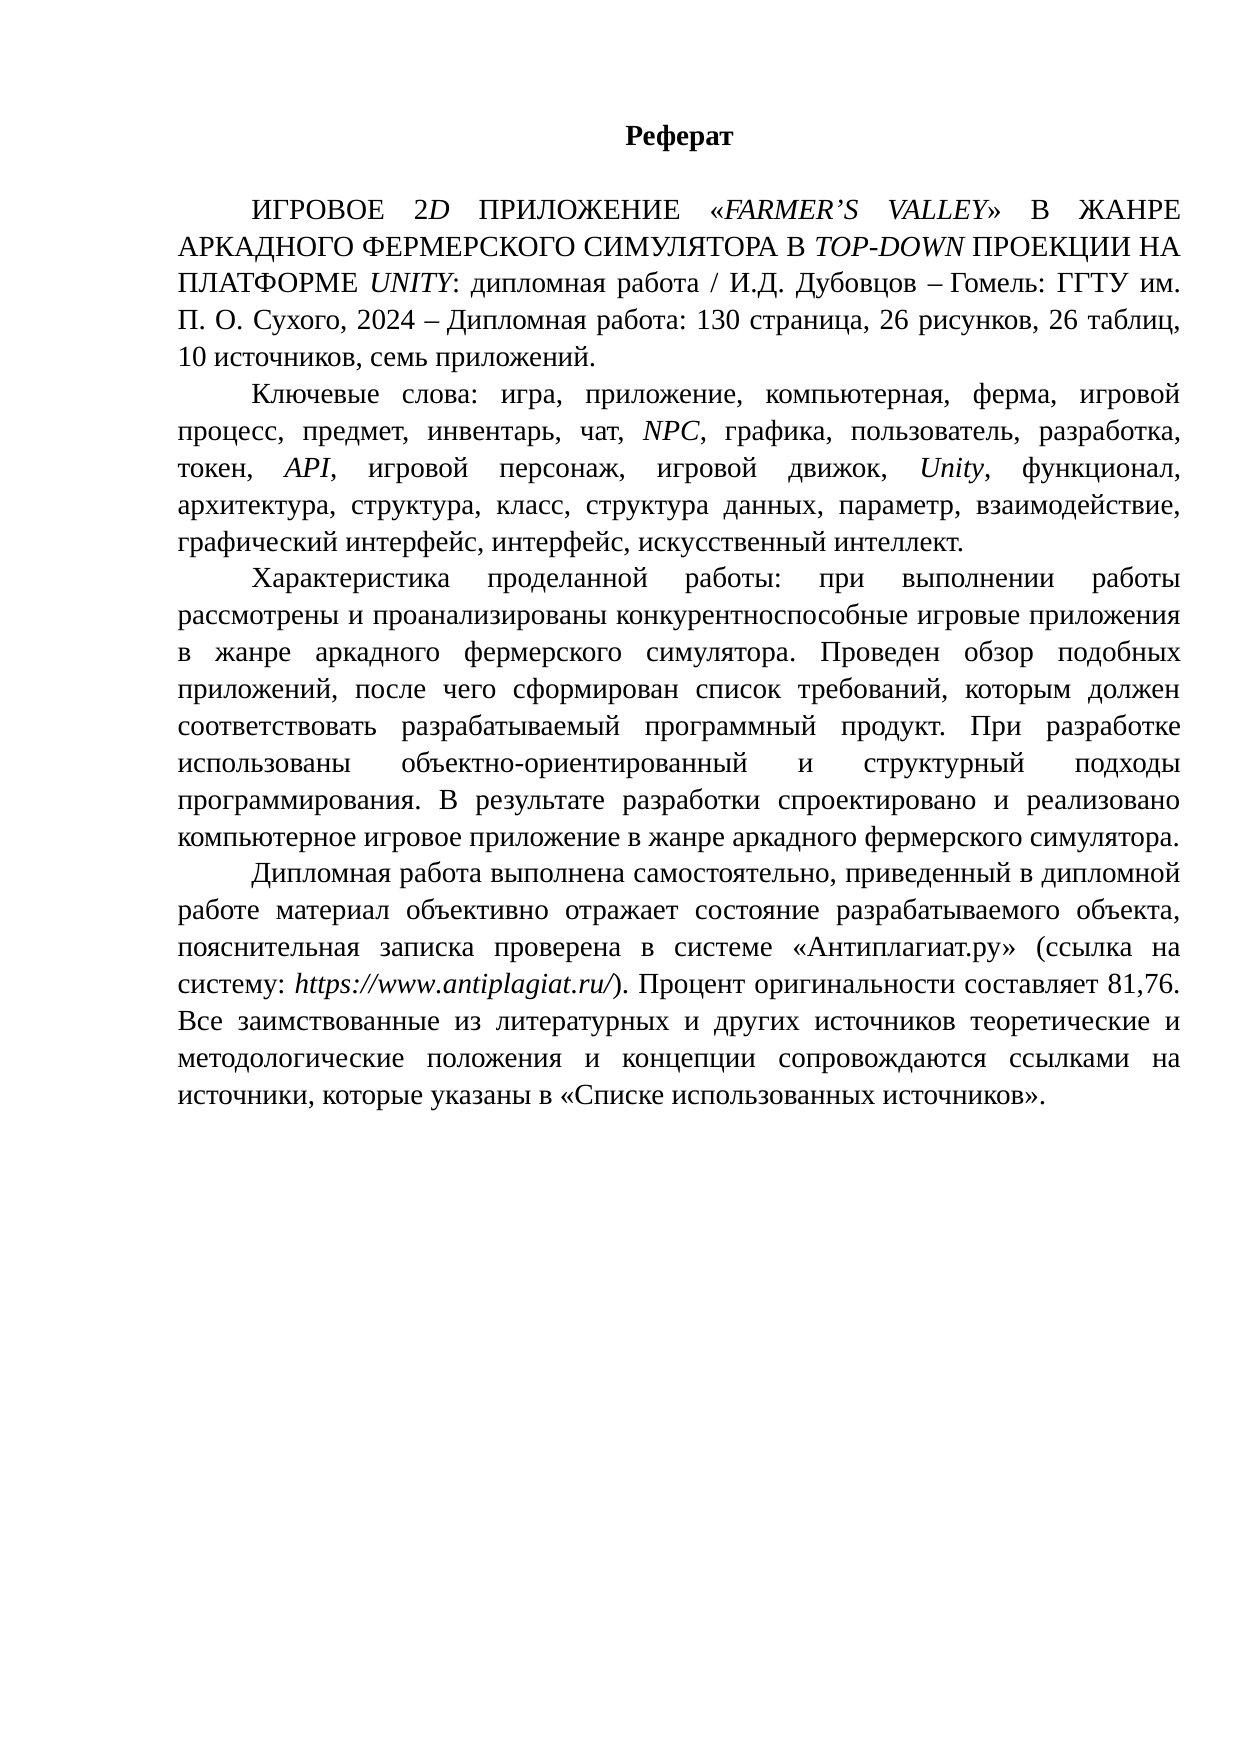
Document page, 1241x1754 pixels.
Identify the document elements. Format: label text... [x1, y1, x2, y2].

text Дипломная работа выполнена самостоятельно, приведенный в дипломной работе материал объективно отражает состояние разрабатываемого объекта, пояснительная записка проверена в системе «Антиплагиат.ру» (ссылка на систему: https://www.antiplagiat.ru/). Процент оригинальности составляет 81,76. Все заимствованные из литературных и других источников теоретические и методологические положения и концепции сопровождаются ссылками на источники, которые указаны в «Списке использованных источников». [177, 856, 1181, 1110]
text Ключевые слова: игра, приложение, компьютерная, ферма, игровой процесс, предмет, инвентарь, чат, NPC, графика, пользователь, разработка, токен, API, игровой персонаж, игровой движок, Unity, функционал, архитектура, структура, класс, структура данных, параметр, взаимодействие, графический интерфейс, интерфейс, искусственный интеллект. [177, 376, 1181, 557]
text ИГРОВОЕ 2D ПРИЛОЖЕНИЕ «FARMER’S VALLEY» В ЖАНРЕ АРКАДНОГО ФЕРМЕРСКОГО СИМУЛЯТОРА В TOP-DOWN ПРОЕКЦИИ НА ПЛАТФОРМЕ UNITY: дипломная работа / И.Д. Дубовцов – Гомель: ГГТУ им. П. О. Сухого, 2024 – Дипломная работа: 130 страница, 26 рисунков, 26 таблиц, 10 источников, семь приложений. [177, 192, 1181, 373]
text Реферат [177, 118, 1181, 152]
text Характеристика проделанной работы: при выполнении работы рассмотрены и проанализированы конкурентноспособные игровые приложения в жанре аркадного фермерского симулятора. Проведен обзор подобных приложений, после чего сформирован список требований, которым должен соответствовать разрабатываемый программный продукт. При разработке использованы объектно-ориентированный и структурный подходы программирования. В результате разработки спроектировано и реализовано компьютерное игровое приложение в жанре аркадного фермерского симулятора. [177, 561, 1181, 852]
